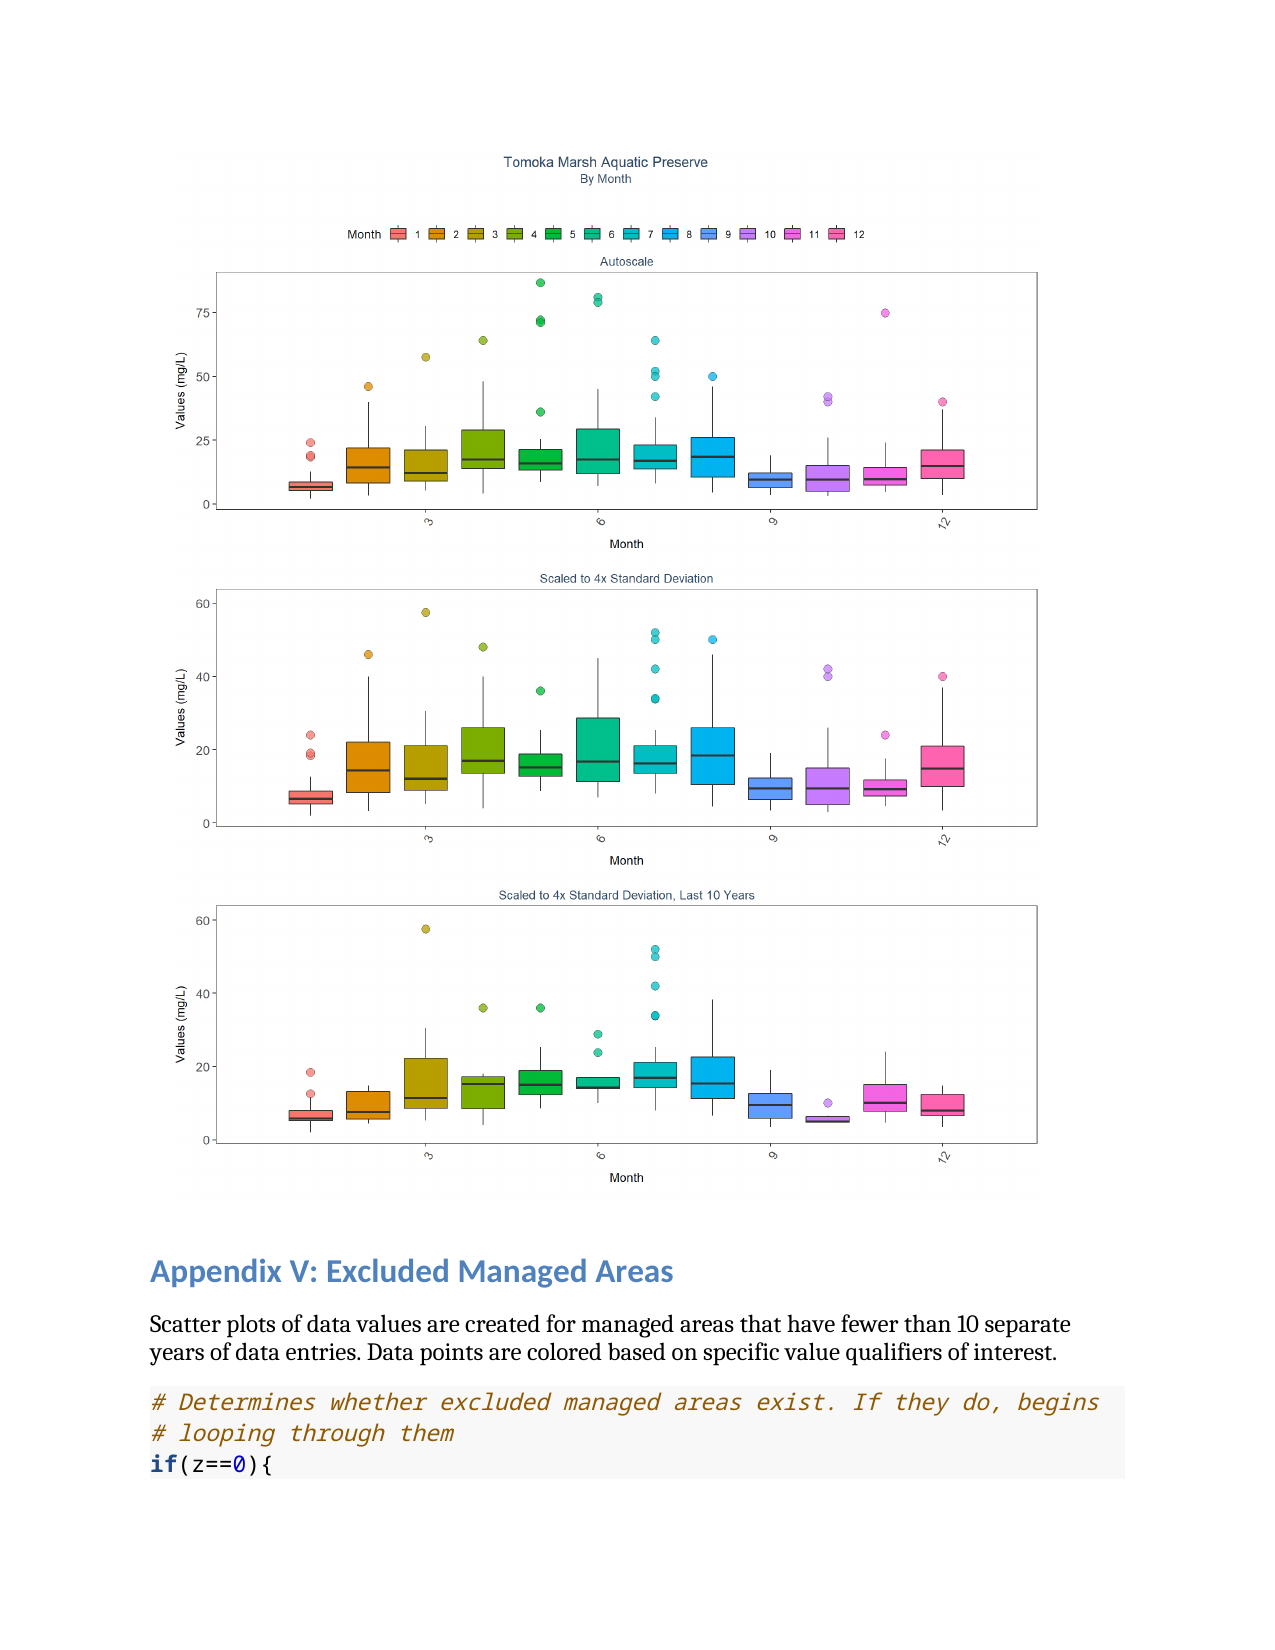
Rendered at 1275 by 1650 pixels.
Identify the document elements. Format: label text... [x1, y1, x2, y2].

picture [168, 150, 1044, 1200]
text Scatter plots of data values are created for managed areas that have fewer than 10 separate years of data entries. Data points are colored based on specific value qualifiers of interest. [150, 1309, 1125, 1367]
subtitle Appendix V: Excluded Managed Areas [150, 1250, 1125, 1291]
